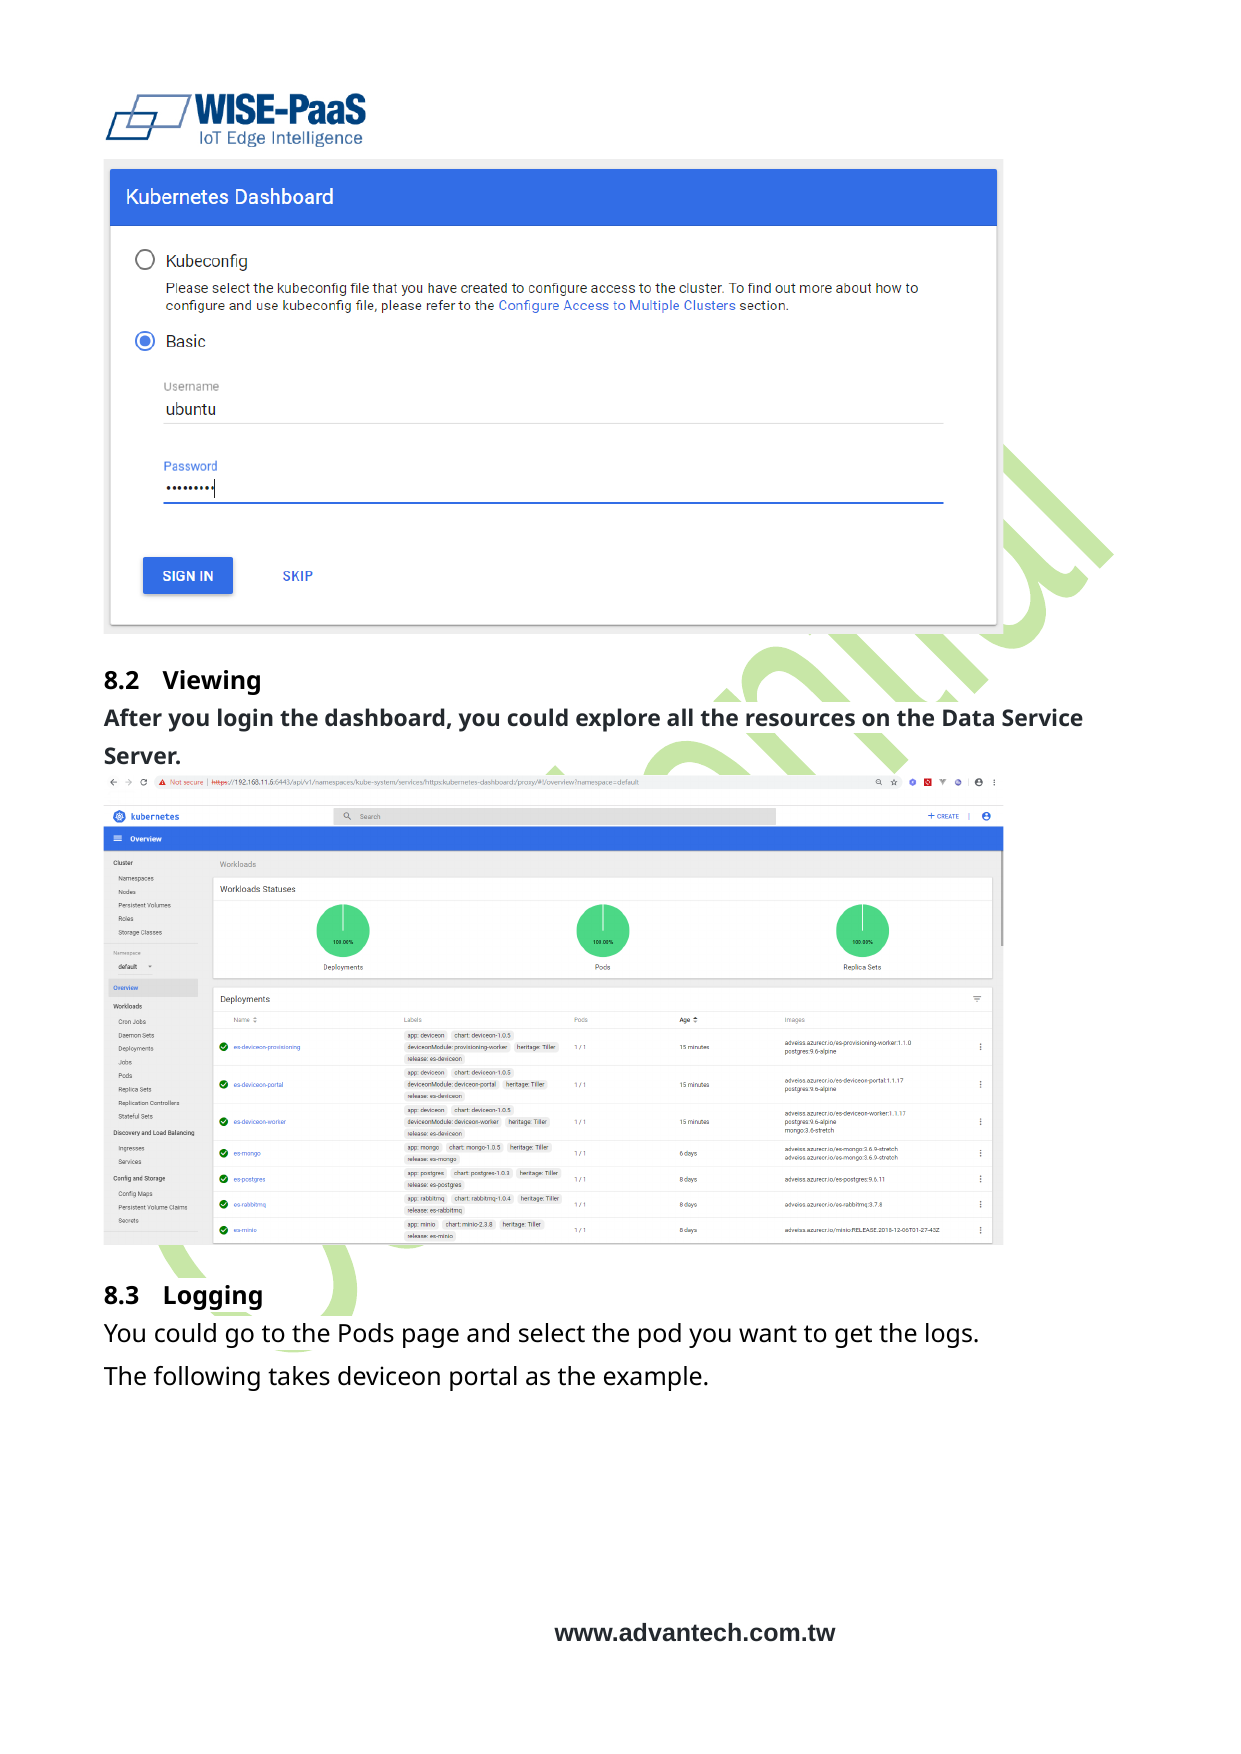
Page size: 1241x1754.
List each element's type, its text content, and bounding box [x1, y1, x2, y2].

picture [103, 90, 371, 147]
picture [103, 159, 1004, 634]
text You could go to the Pods page and select the pod you want to get the logs. [103, 1314, 1122, 1352]
text The following takes deviceon portal as the example. [103, 1357, 1122, 1395]
text Viewing [103, 661, 1122, 699]
text Logging [103, 1276, 1122, 1314]
list After you login the dashboard, you could explore all the resources on the Data Service Server. [103, 699, 1122, 775]
picture [103, 775, 1004, 1245]
